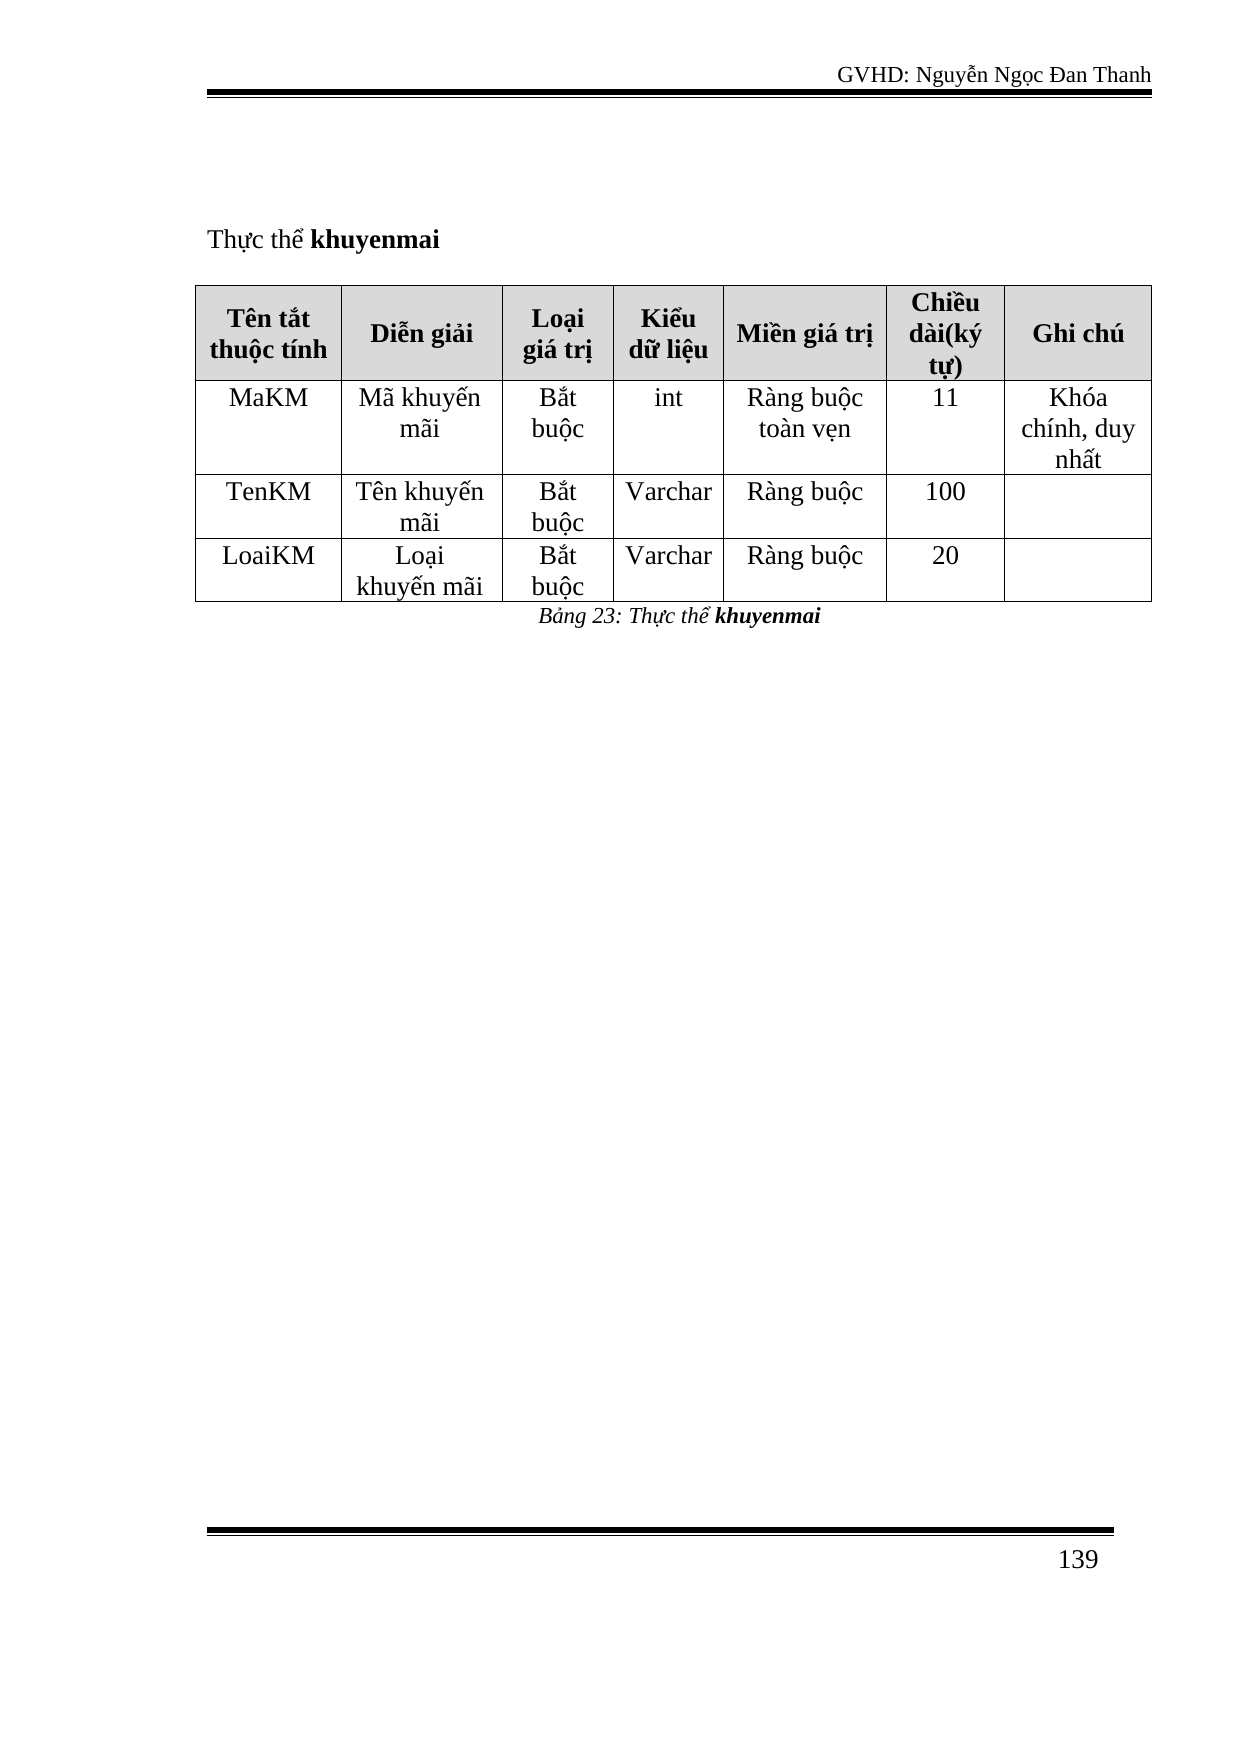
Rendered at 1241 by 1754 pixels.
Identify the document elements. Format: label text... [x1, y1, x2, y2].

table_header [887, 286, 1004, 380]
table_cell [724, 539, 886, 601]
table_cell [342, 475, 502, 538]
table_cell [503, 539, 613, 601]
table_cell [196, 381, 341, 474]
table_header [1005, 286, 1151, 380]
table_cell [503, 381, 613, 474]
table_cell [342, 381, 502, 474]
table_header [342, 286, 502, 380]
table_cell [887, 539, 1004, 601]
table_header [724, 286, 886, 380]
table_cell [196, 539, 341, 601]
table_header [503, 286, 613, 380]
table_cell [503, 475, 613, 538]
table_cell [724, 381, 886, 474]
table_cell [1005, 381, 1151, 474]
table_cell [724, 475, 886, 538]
text Thực thể khuyenmai [207, 223, 1152, 254]
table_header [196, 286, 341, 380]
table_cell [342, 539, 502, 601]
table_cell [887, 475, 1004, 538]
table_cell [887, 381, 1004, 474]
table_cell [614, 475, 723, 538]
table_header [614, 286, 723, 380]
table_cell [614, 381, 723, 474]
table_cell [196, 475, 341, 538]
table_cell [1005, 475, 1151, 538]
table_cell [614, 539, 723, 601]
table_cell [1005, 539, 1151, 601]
